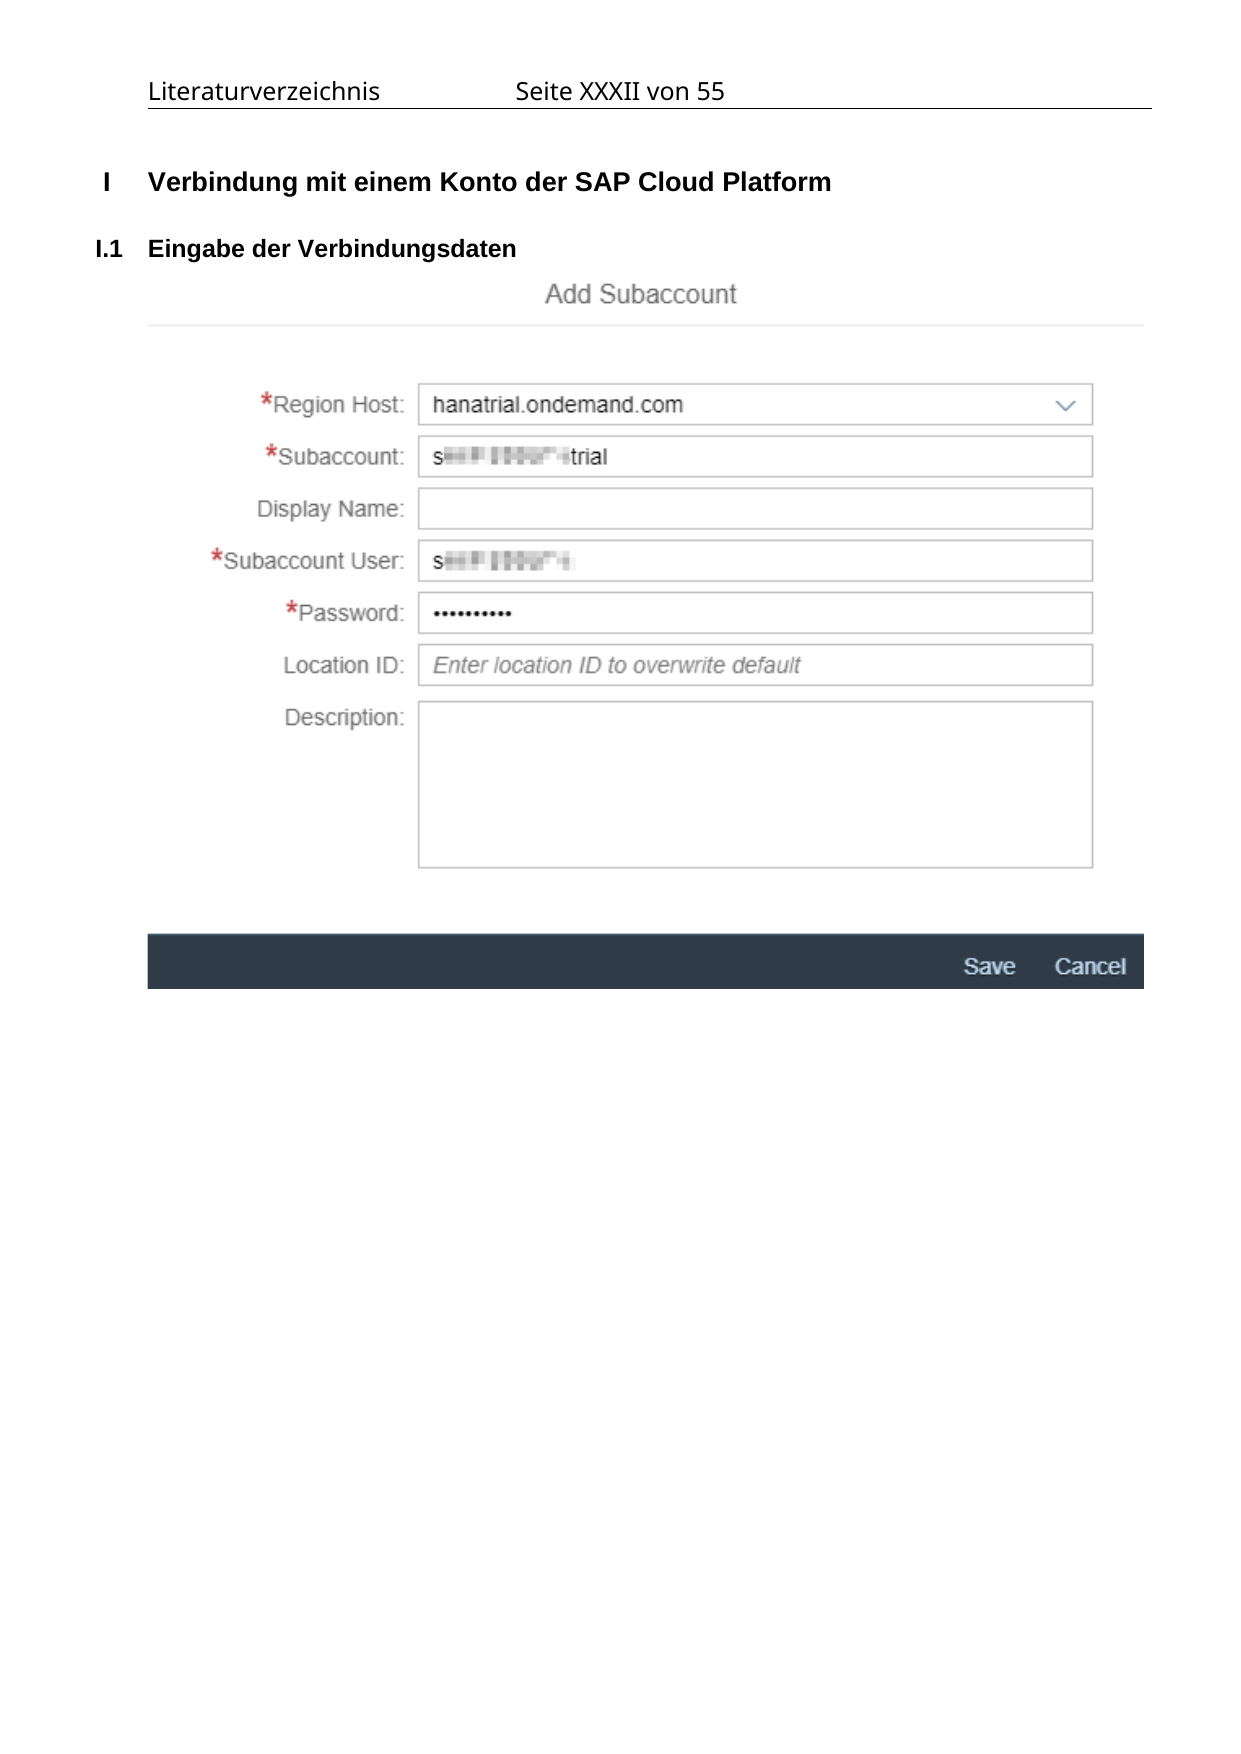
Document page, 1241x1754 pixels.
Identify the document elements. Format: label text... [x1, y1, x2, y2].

picture [147, 266, 1144, 989]
text Verbindung mit einem Konto der SAP Cloud Platform [103, 166, 1152, 197]
text Eingabe der Verbindungsdaten [95, 234, 1152, 262]
